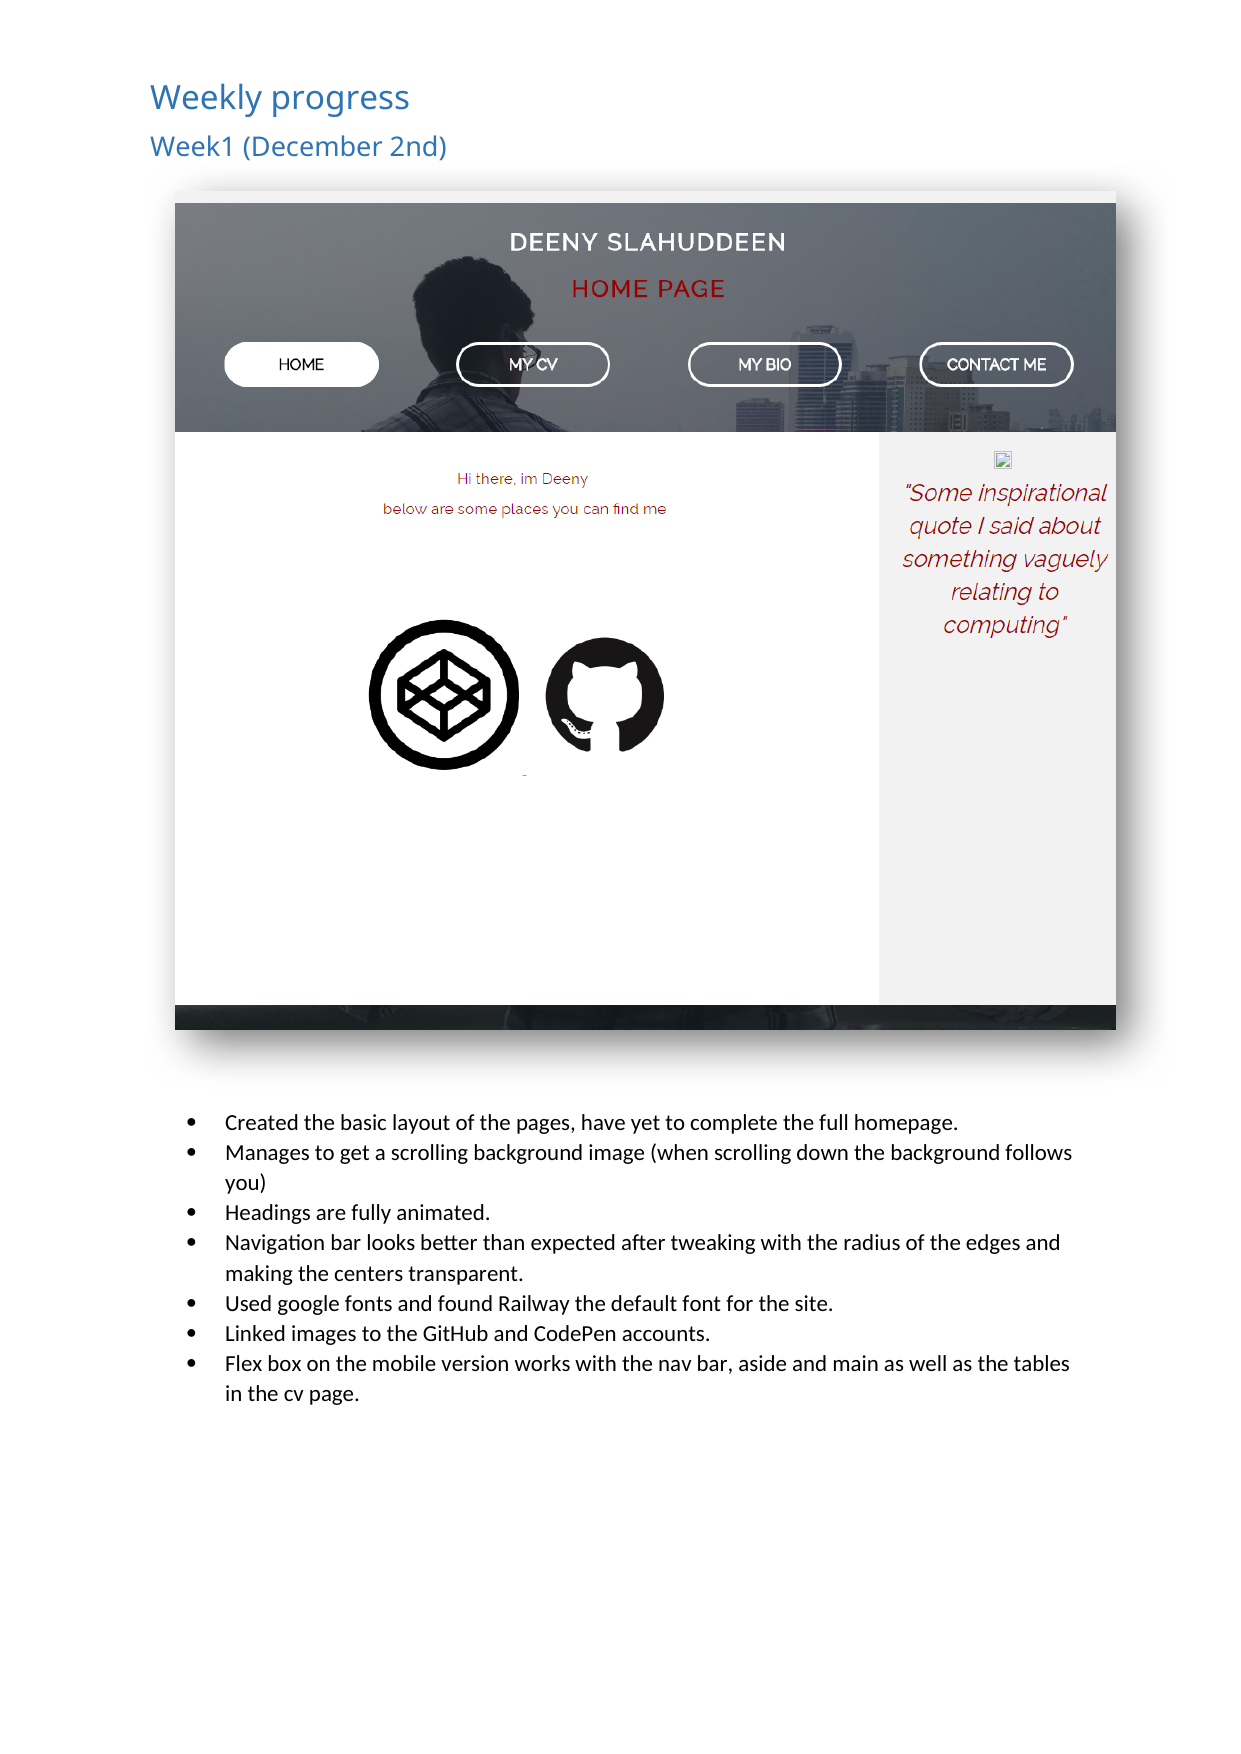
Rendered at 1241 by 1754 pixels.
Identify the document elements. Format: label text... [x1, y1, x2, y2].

subtitle Weekly progress [150, 74, 1090, 119]
subtitle Week1 (December 2nd) [150, 127, 1090, 164]
picture [175, 191, 1116, 1030]
list Manages to get a scrolling background image (when scrolling down the background follows you) [187, 1138, 1090, 1196]
list Navigation bar looks better than expected after tweaking with the radius of the edges and making the centers transparent. [187, 1228, 1090, 1287]
list Created the basic layout of the pages, have yet to complete the full homepage. [187, 1108, 1090, 1136]
list Linked images to the GitHub and CodePen accounts. [187, 1319, 1090, 1347]
list Used google fonts and found Railway the default font for the site. [187, 1289, 1090, 1317]
list Flex box on the mobile version works with the nav bar, aside and main as well as the tables in the cv page. [187, 1349, 1090, 1407]
list Headings are fully animated. [187, 1198, 1090, 1226]
